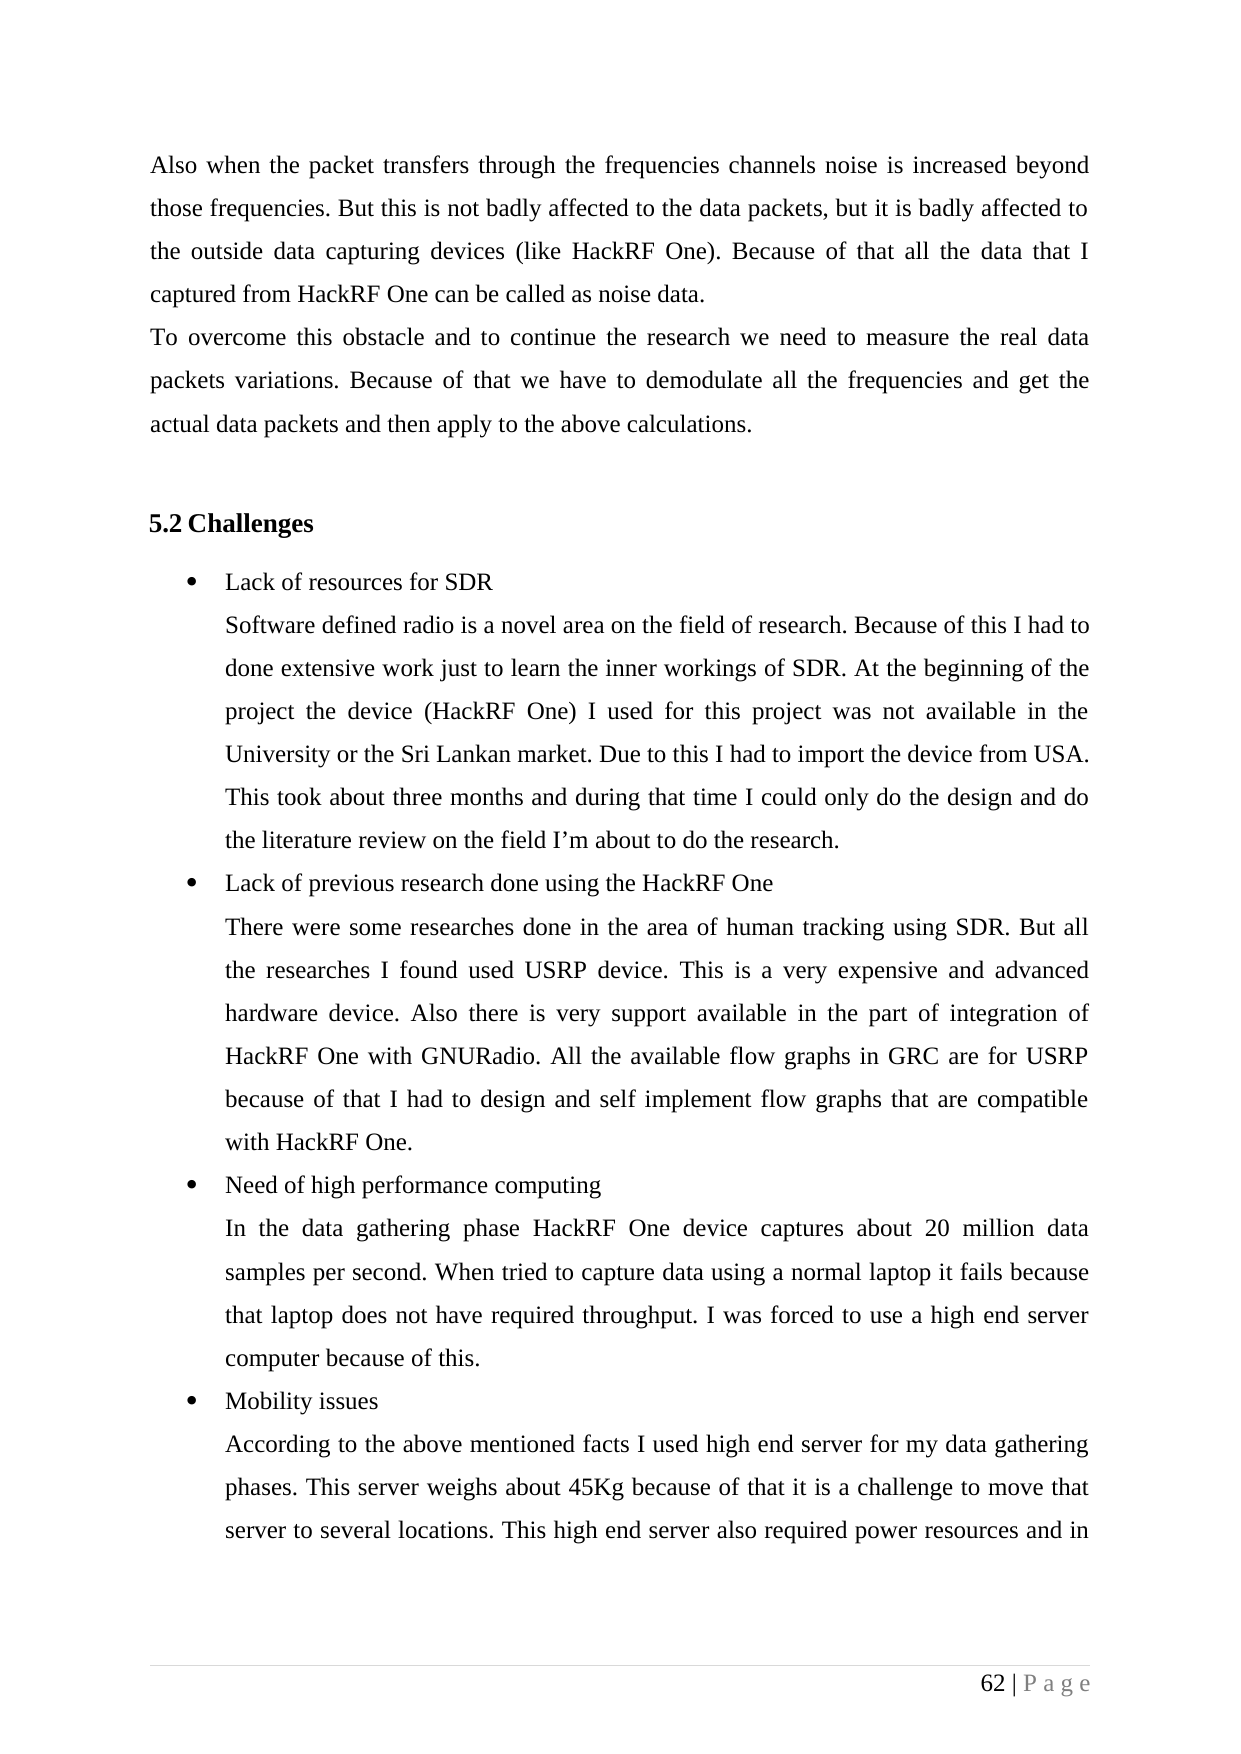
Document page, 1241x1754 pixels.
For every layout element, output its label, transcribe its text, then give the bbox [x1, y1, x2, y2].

list Mobility issues [187, 1386, 1090, 1415]
list Lack of previous research done using the HackRF One [187, 868, 1090, 897]
text To overcome this obstacle and to continue the research we need to measure the real data packets variations. Because of that we have to demodulate all the frequencies and get the actual data packets and then apply to the above calculations. [150, 322, 1090, 437]
list Software defined radio is a novel area on the field of research. Because of this I had to done extensive work just to learn the inner workings of SDR. At the beginning of the project the device (HackRF One) I used for this project was not available in the University or the Sri Lankan market. Due to this I had to import the device from USA. This took about three months and during that time I could only do the design and do the literature review on the field I’m about to do the research. [225, 610, 1090, 854]
text Also when the packet transfers through the frequencies channels noise is increased beyond those frequencies. But this is not badly affected to the data packets, but it is badly affected to the outside data capturing devices (like HackRF One). Because of that all the data that I captured from HackRF One can be called as noise data. [150, 150, 1090, 308]
list Need of high performance computing [187, 1170, 1090, 1199]
subtitle Challenges [148, 507, 1090, 539]
list Lack of resources for SDR [187, 567, 1090, 595]
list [225, 1429, 1090, 1544]
list In the data gathering phase HackRF One device captures about 20 million data samples per second. When tried to capture data using a normal laptop it fails because that laptop does not have required throughput. I was forced to use a high end server computer because of this. [225, 1213, 1090, 1372]
list There were some researches done in the area of human tracking using SDR. But all the researches I found used USRP device. This is a very expensive and advanced hardware device. Also there is very support available in the part of integration of HackRF One with GNURadio. All the available flow graphs in GRC are for USRP because of that I had to design and self implement flow graphs that are compatible with HackRF One. [225, 912, 1090, 1156]
